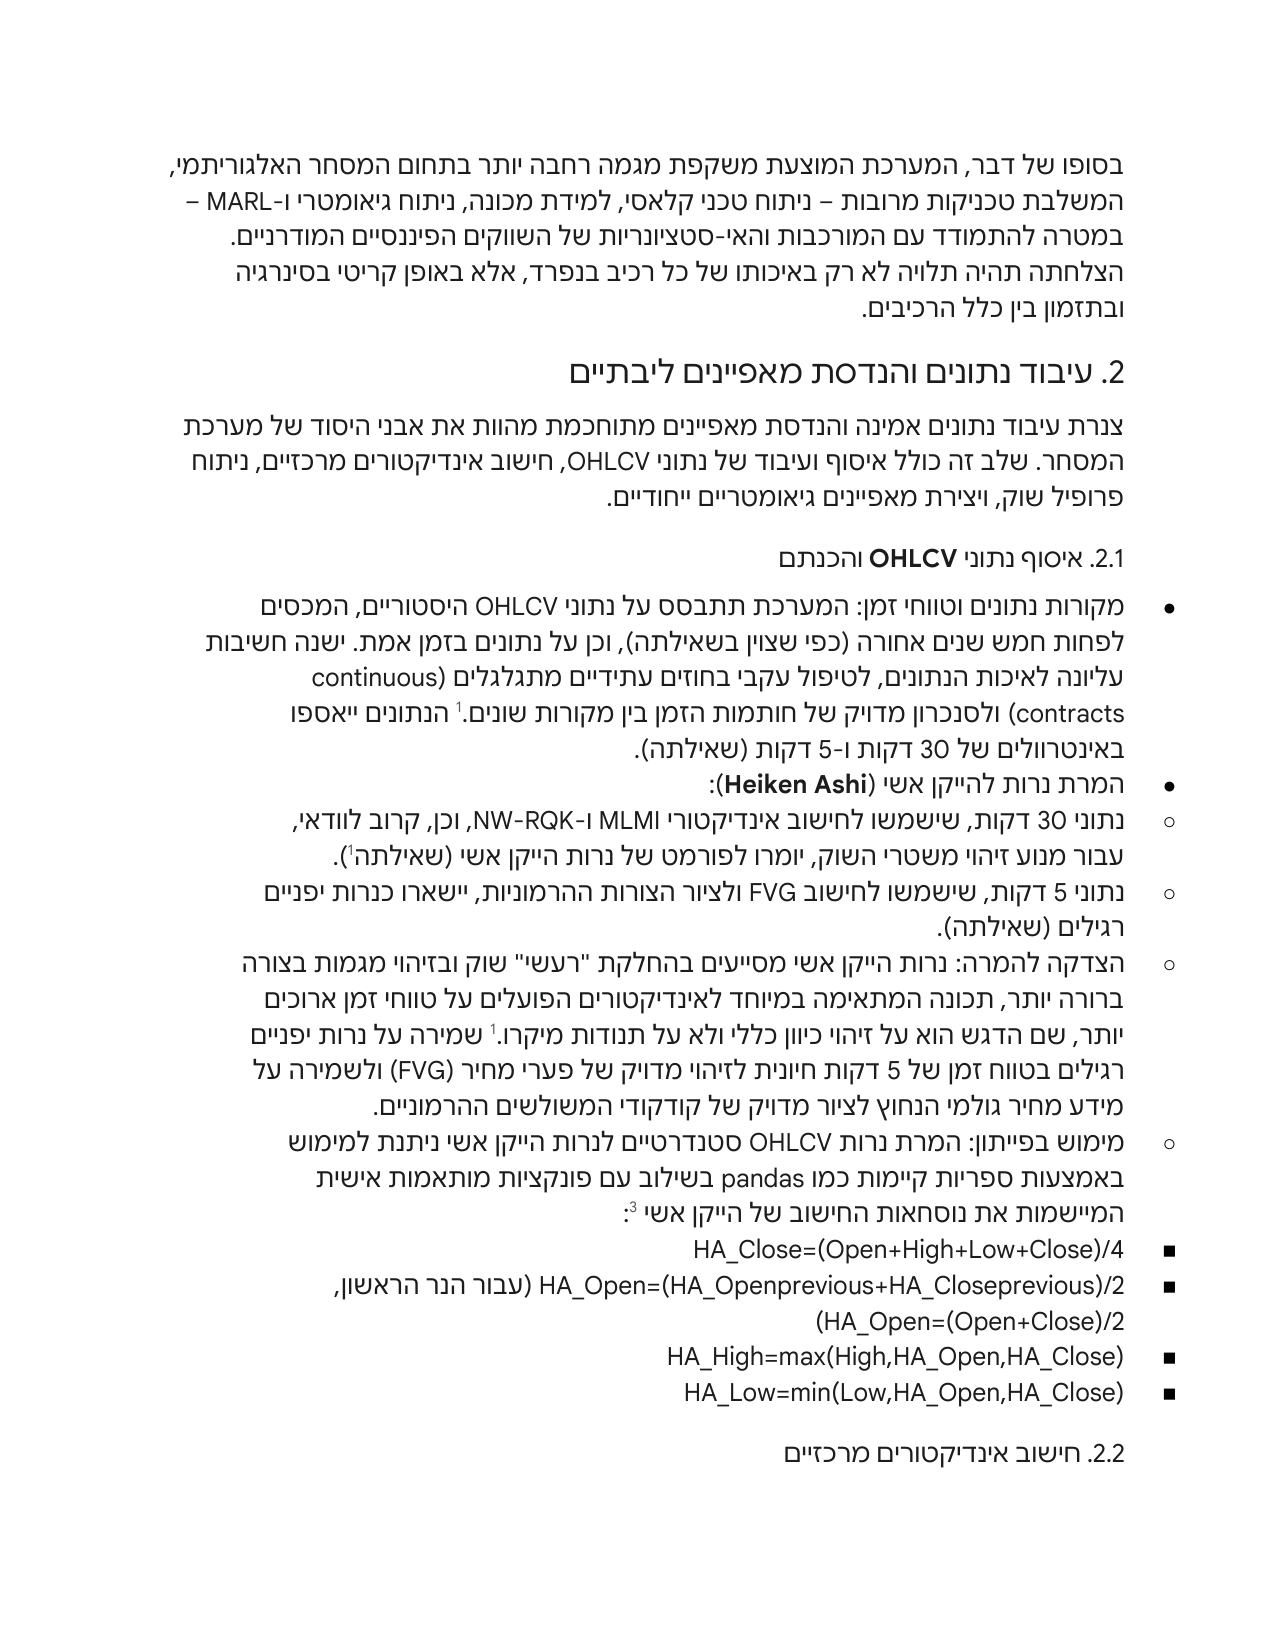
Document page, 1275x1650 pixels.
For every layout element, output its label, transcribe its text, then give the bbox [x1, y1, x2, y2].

text צנרת עיבוד נתונים אמינה והנדסת מאפיינים מתוחכמת מהוות את אבני היסוד של מערכת המסחר. שלב זה כולל איסוף ועיבוד של נתוני OHLCV, חישוב אינדיקטורים מרכזיים, ניתוח פרופיל שוק, ויצירת מאפיינים גיאומטריים ייחודיים. [150, 411, 1125, 513]
subtitle 2.2. חישוב אינדיקטורים מרכזיים [150, 1438, 1125, 1469]
list HA_Low=min(Low,HA_Open,HA_Close) [283, 1377, 1162, 1408]
list המרת נרות להייקן אשי (Heiken Ashi): [198, 770, 1162, 801]
list נתוני 5 דקות, שישמשו לחישוב FVG ולציור הצורות ההרמוניות, יישארו כנרות יפניים רגילים (שאילתה). [241, 877, 1162, 944]
subtitle 2. עיבוד נתונים והנדסת מאפיינים ליבתיים [150, 354, 1125, 393]
text בסופו של דבר, המערכת המוצעת משקפת מגמה רחבה יותר בתחום המסחר האלגוריתמי, המשלבת טכניקות מרובות – ניתוח טכני קלאסי, למידת מכונה, ניתוח גיאומטרי ו-MARL – במטרה להתמודד עם המורכבות והאי-סטציונריות של השווקים הפיננסיים המודרניים. הצלחתה תהיה תלויה לא רק באיכותו של כל רכיב בנפרד, אלא באופן קריטי בסינרגיה ובתזמון בין כלל הרכיבים. [150, 150, 1125, 324]
subtitle 2.1. איסוף נתוני OHLCV והכנתם [150, 543, 1125, 574]
list מקורות נתונים וטווחי זמן: המערכת תתבסס על נתוני OHLCV היסטוריים, המכסים לפחות חמש שנים אחורה (כפי שצוין בשאילתה), וכן על נתונים בזמן אמת. ישנה חשיבות עליונה לאיכות הנתונים, לטיפול עקבי בחוזים עתידיים מתגלגלים (continuous contracts) ולסנכרון מדויק של חותמות הזמן בין מקורות שונים.1 הנתונים ייאספו באינטרוולים של 30 דקות ו-5 דקות (שאילתה). [198, 591, 1162, 765]
list הצדקה להמרה: נרות הייקן אשי מסייעים בהחלקת "רעשי" שוק ובזיהוי מגמות בצורה ברורה יותר, תכונה המתאימה במיוחד לאינדיקטורים הפועלים על טווחי זמן ארוכים יותר, שם הדגש הוא על זיהוי כיוון כללי ולא על תנודות מיקרו.1 שמירה על נרות יפניים רגילים בטווח זמן של 5 דקות חיונית לזיהוי מדויק של פערי מחיר (FVG) ולשמירה על מידע מחיר גולמי הנחוץ לציור מדויק של קודקודי המשולשים ההרמוניים. [241, 948, 1162, 1123]
list נתוני 30 דקות, שישמשו לחישוב אינדיקטורי MLMI ו-NW-RQK, וכן, קרוב לוודאי, עבור מנוע זיהוי משטרי השוק, יומרו לפורמט של נרות הייקן אשי (שאילתה1). [241, 806, 1162, 873]
list HA_High=max(High,HA_Open,HA_Close) [283, 1341, 1162, 1373]
list HA_Close=(Open+High+Low+Close)/4 [283, 1234, 1162, 1266]
list HA_Open=(HA_Openprevious​+HA_Closeprevious​)/2 (עבור הנר הראשון, HA_Open=(Open+Close)/2) [283, 1270, 1162, 1337]
list מימוש בפייתון: המרת נרות OHLCV סטנדרטיים לנרות הייקן אשי ניתנת למימוש באמצעות ספריות קיימות כמו pandas בשילוב עם פונקציות מותאמות אישית המיישמות את נוסחאות החישוב של הייקן אשי 3: [241, 1127, 1162, 1230]
